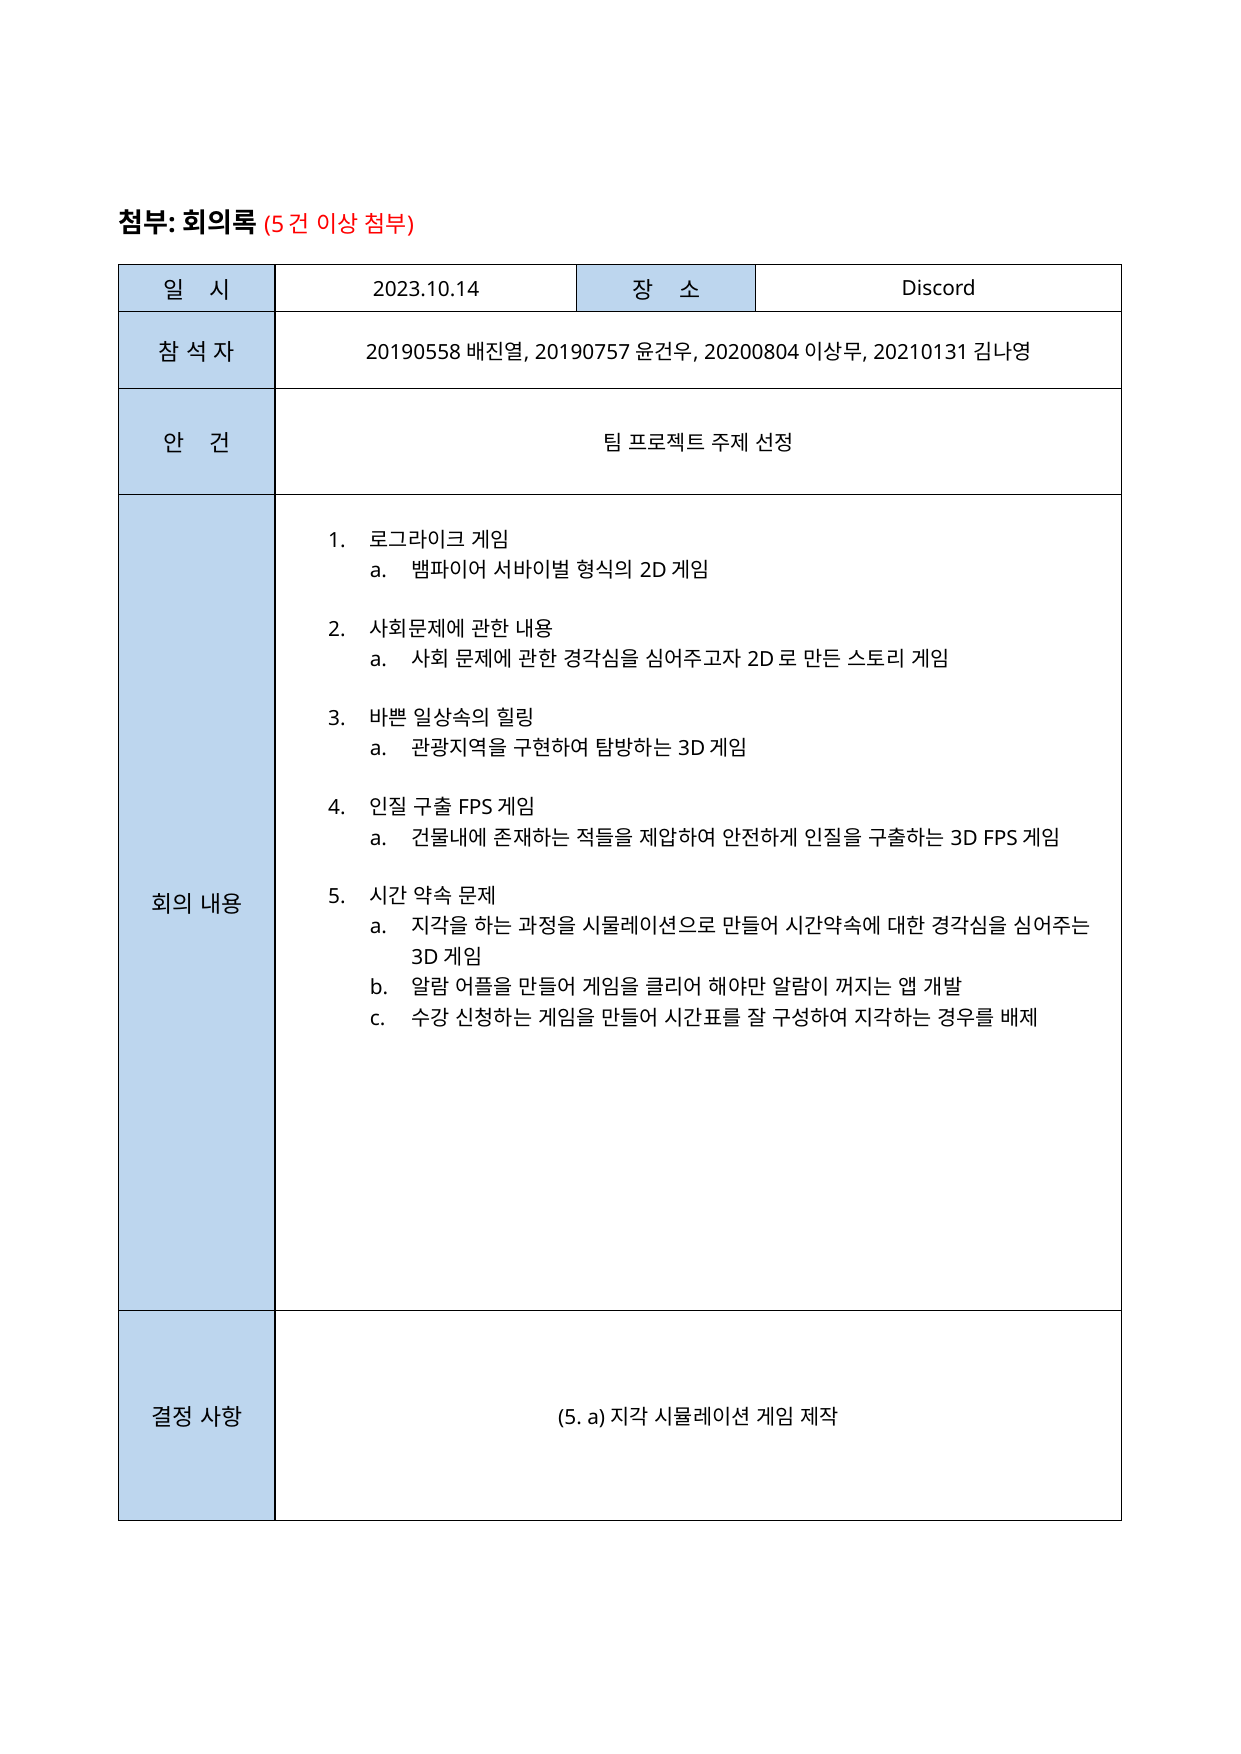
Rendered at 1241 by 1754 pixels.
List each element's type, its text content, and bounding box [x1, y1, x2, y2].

table_cell 안 건 [119, 389, 274, 494]
table_header 장 소 [577, 265, 755, 311]
table_cell 참 석 자 [119, 312, 274, 388]
table_cell 결정 사항 [119, 1311, 274, 1520]
table_cell 로그라이크 게임 뱀파이어 서바이벌 형식의 2D게임 사회문제에 관한 내용 사회 문제에 관한 경각심을 심어주고자 2D로 만든 스토리 게임 바쁜 일상속의 힐링 관광지역을 구현하여 탐방하는 3D게임 인질 구출 FPS게임 건물내에 존재하는 적들을 제압하여 안전하게 인질을 구출하는 3D FPS게임 시간 약속 문제 지각을 하는 과정을 시물레이션으로 만들어 시간약속에 대한 경각심을 심어주는 3D 게임 알람 어플을 만들어 게임을 클리어 해야만 알람이 꺼지는 앱 개발 수강 신청하는 게임을 만들어 시간표를 잘 구성하여 지각하는 경우를 배제 [276, 495, 1121, 1310]
table_cell (5. a) 지각 시뮬레이션 게임 제작 [276, 1311, 1121, 1520]
table_header Discord [756, 265, 1121, 311]
table_cell 팀 프로젝트 주제 선정 [276, 389, 1121, 494]
table_header 일 시 [119, 265, 274, 311]
table_header 2023.10.14 [276, 265, 576, 311]
table_cell 회의 내용 [119, 495, 274, 1310]
text 첨부: 회의록 (5건 이상 첨부) [118, 201, 1122, 241]
table_cell 20190558 배진열, 20190757 윤건우, 20200804 이상무, 20210131 김나영 [276, 312, 1121, 388]
